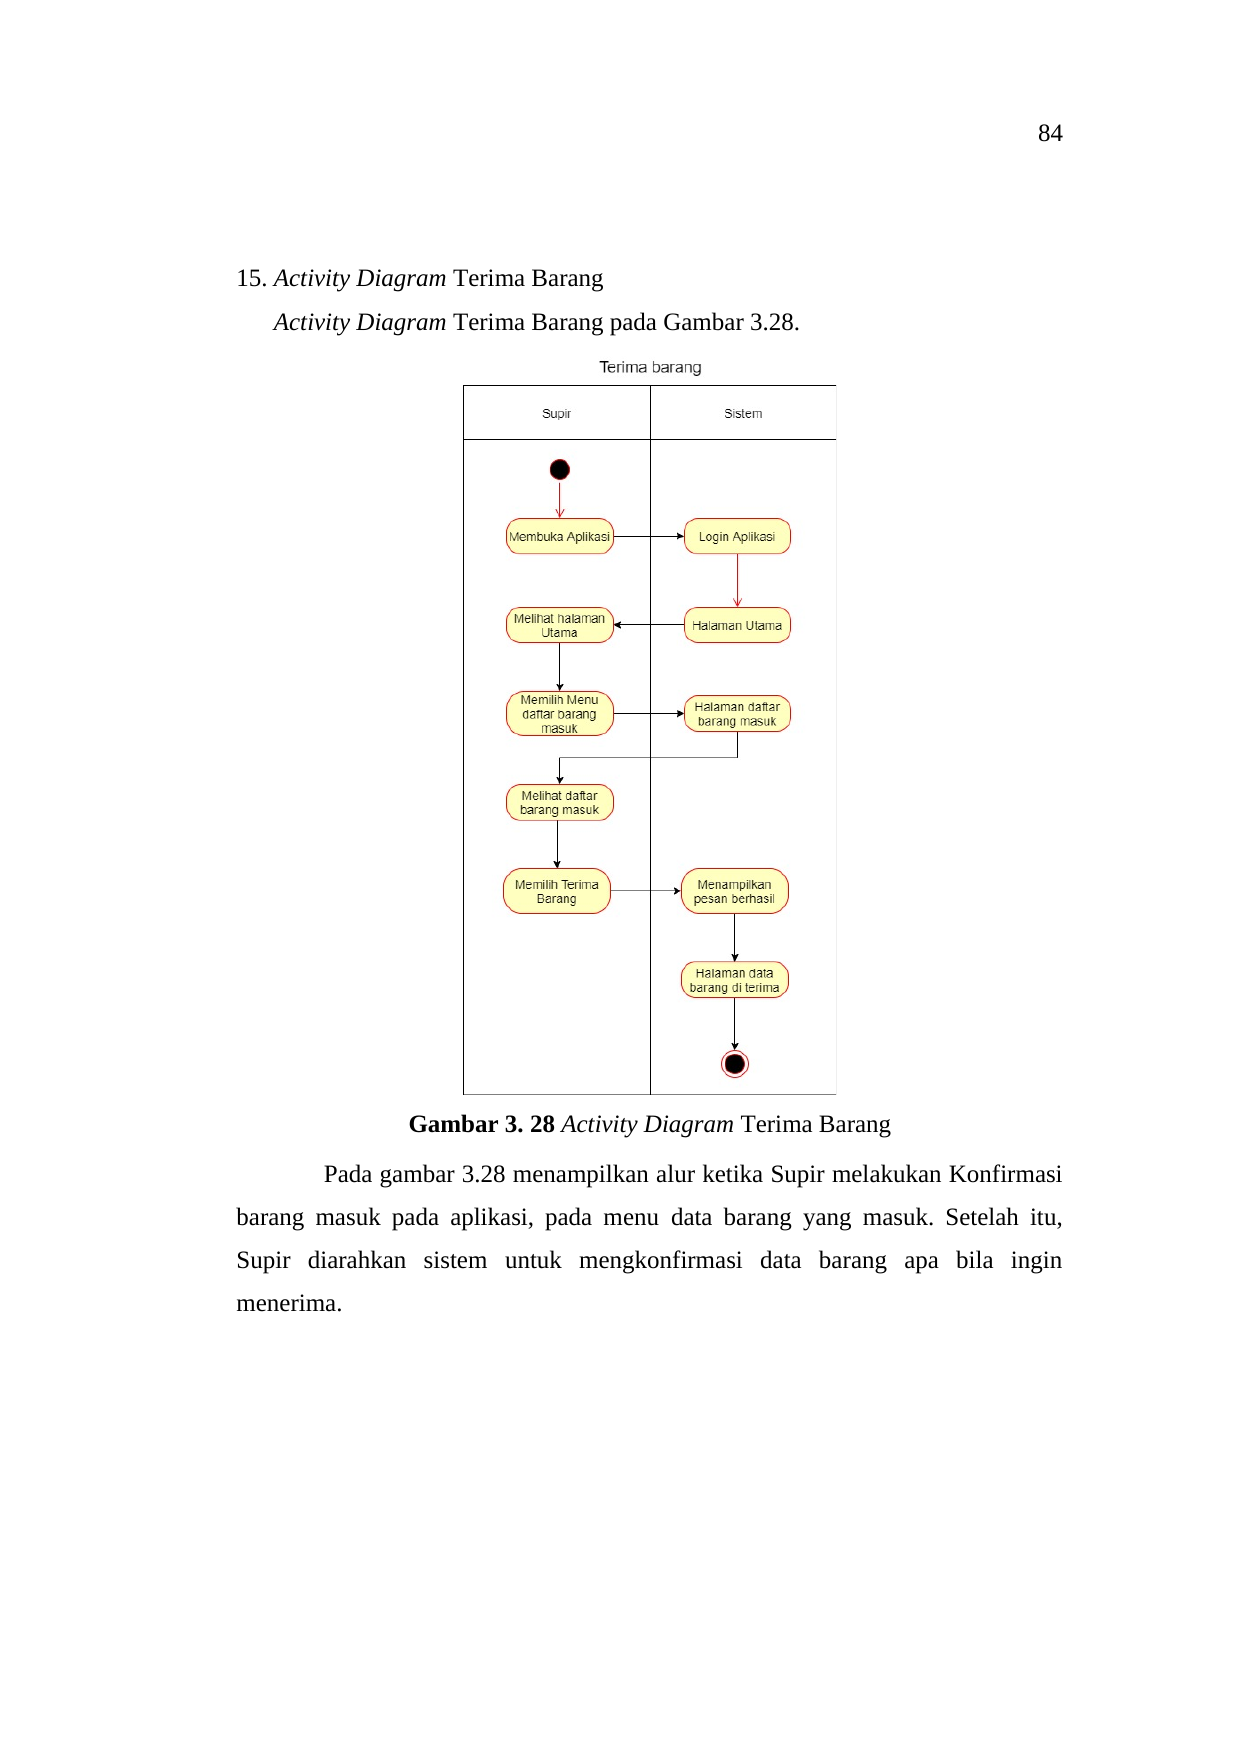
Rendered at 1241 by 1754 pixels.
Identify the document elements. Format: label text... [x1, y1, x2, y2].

text Activity Diagram Terima Barang pada Gambar 3.28. [236, 307, 1063, 335]
picture [463, 349, 837, 1095]
text Pada gambar 3.28 menampilkan alur ketika Supir melakukan Konfirmasi barang masuk pada aplikasi, pada menu data barang yang masuk. Setelah itu, Supir diarahkan sistem untuk mengkonfirmasi data barang apa bila ingin menerima. [236, 1159, 1063, 1317]
text Gambar 3. 28 Activity Diagram Terima Barang [236, 1109, 1063, 1138]
list Activity Diagram Terima Barang [236, 263, 1063, 292]
